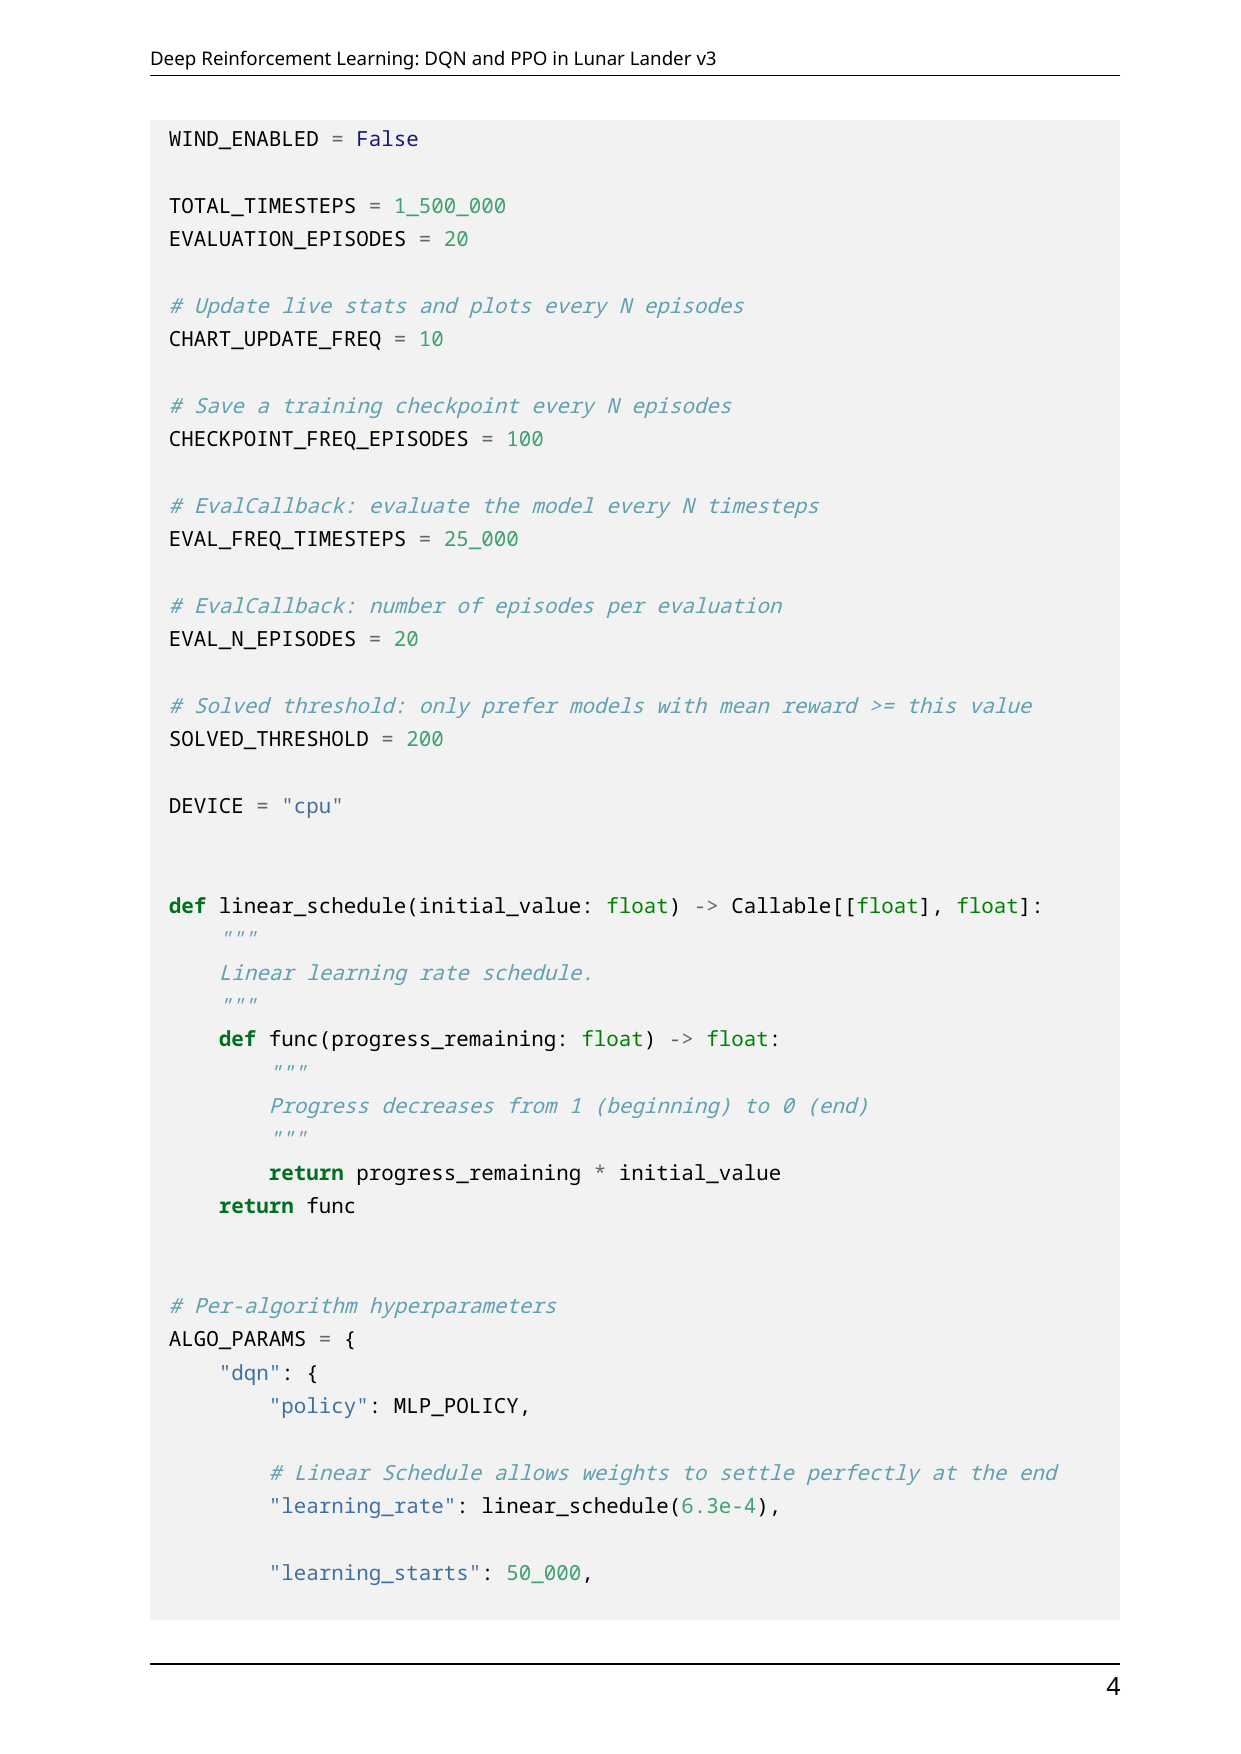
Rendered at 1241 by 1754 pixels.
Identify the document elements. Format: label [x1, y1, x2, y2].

text [150, 120, 1120, 1620]
